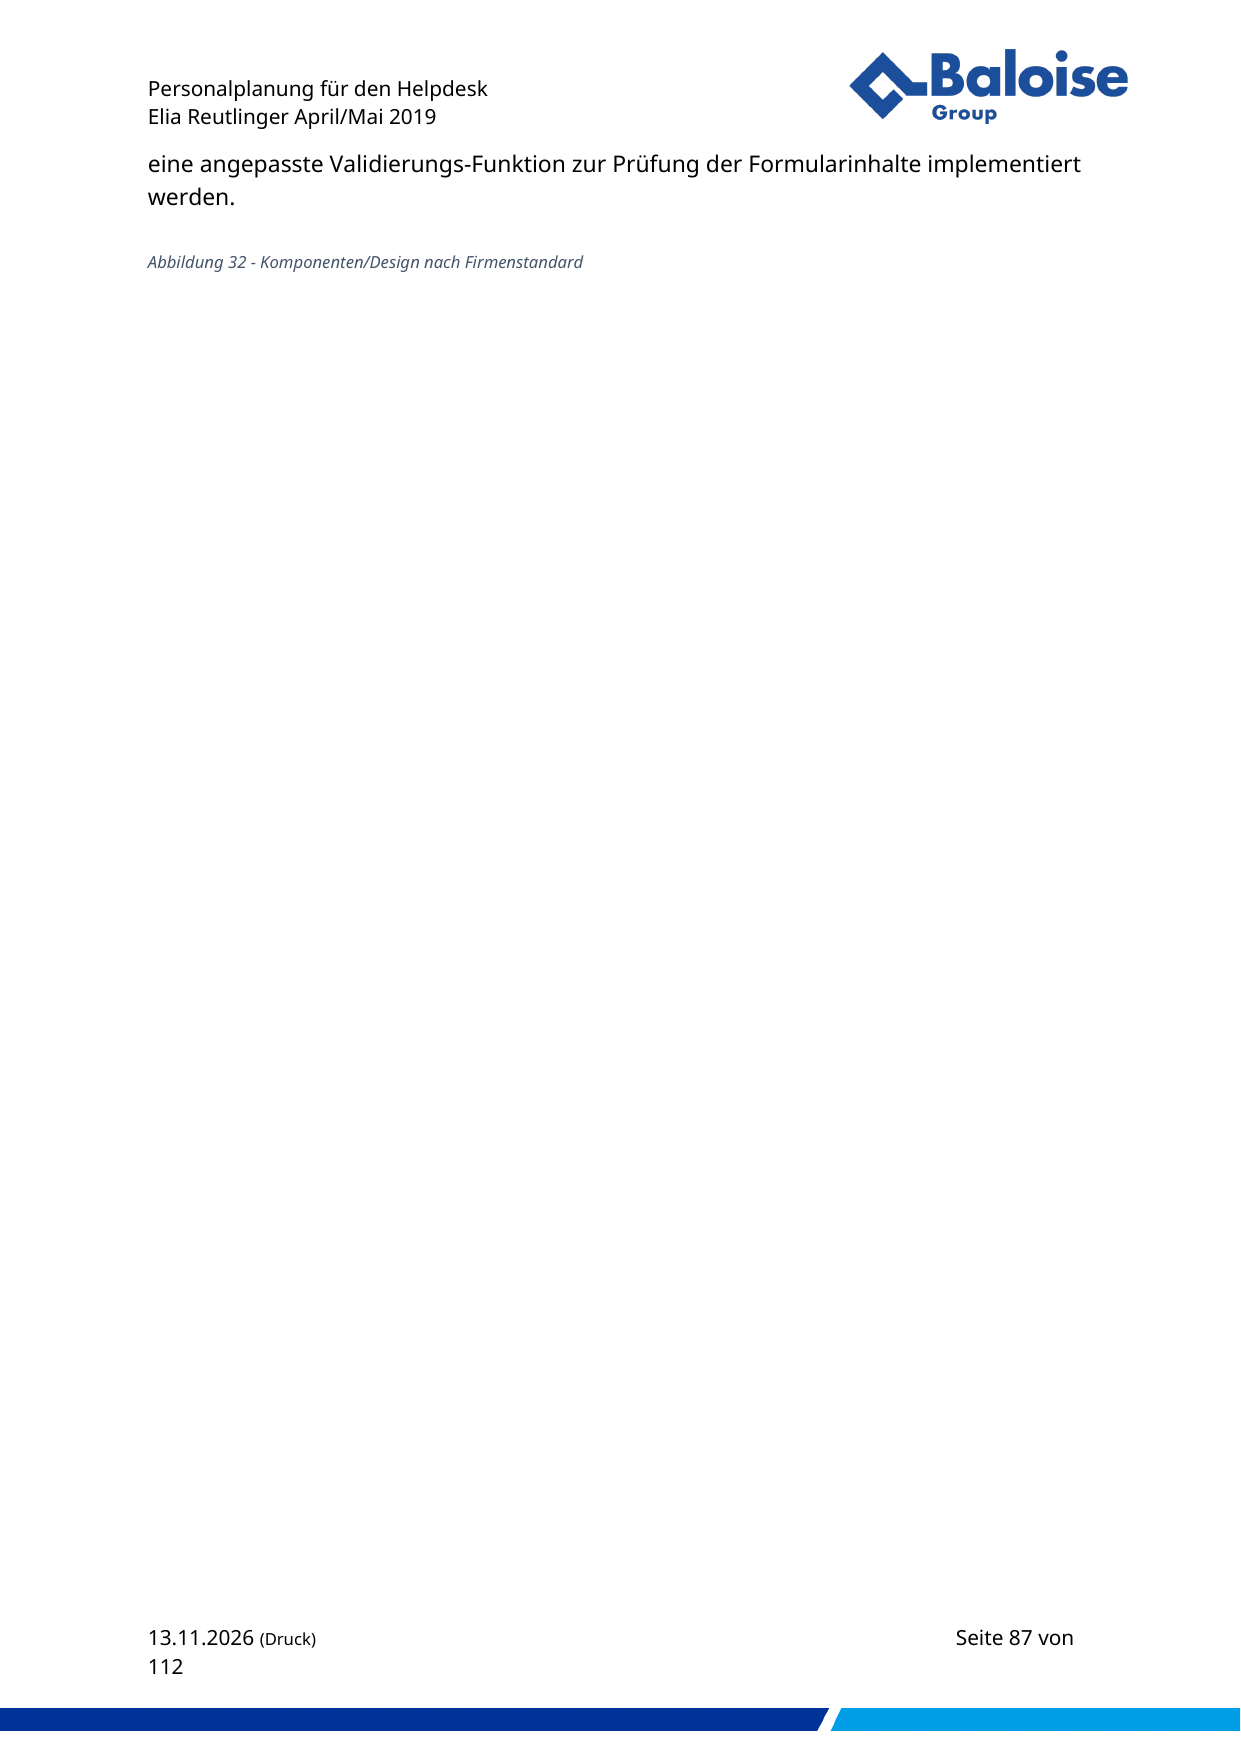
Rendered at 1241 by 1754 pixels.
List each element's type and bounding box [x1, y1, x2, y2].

picture [849, 49, 1128, 124]
picture [0, 1708, 1241, 1733]
